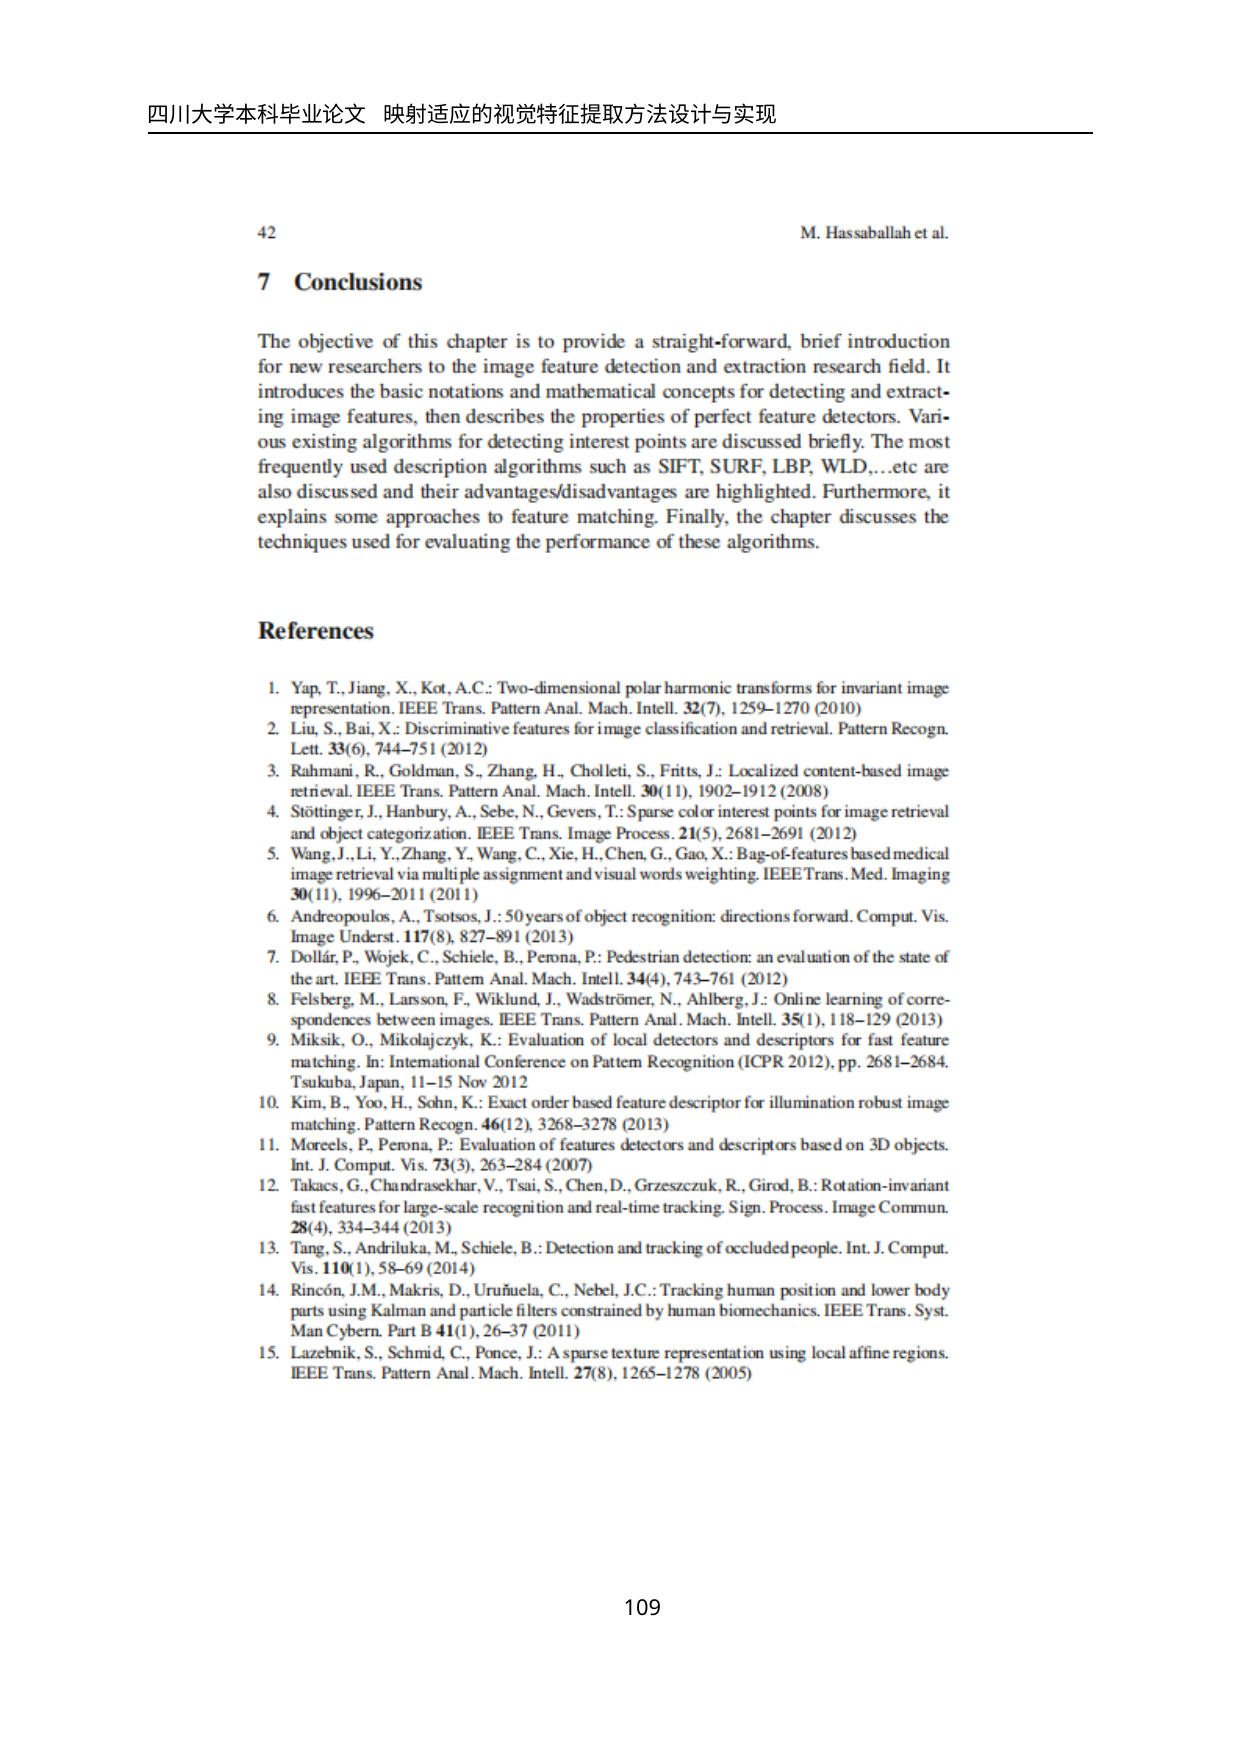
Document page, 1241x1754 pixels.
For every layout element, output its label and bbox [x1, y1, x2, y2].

picture [147, 151, 1062, 1540]
